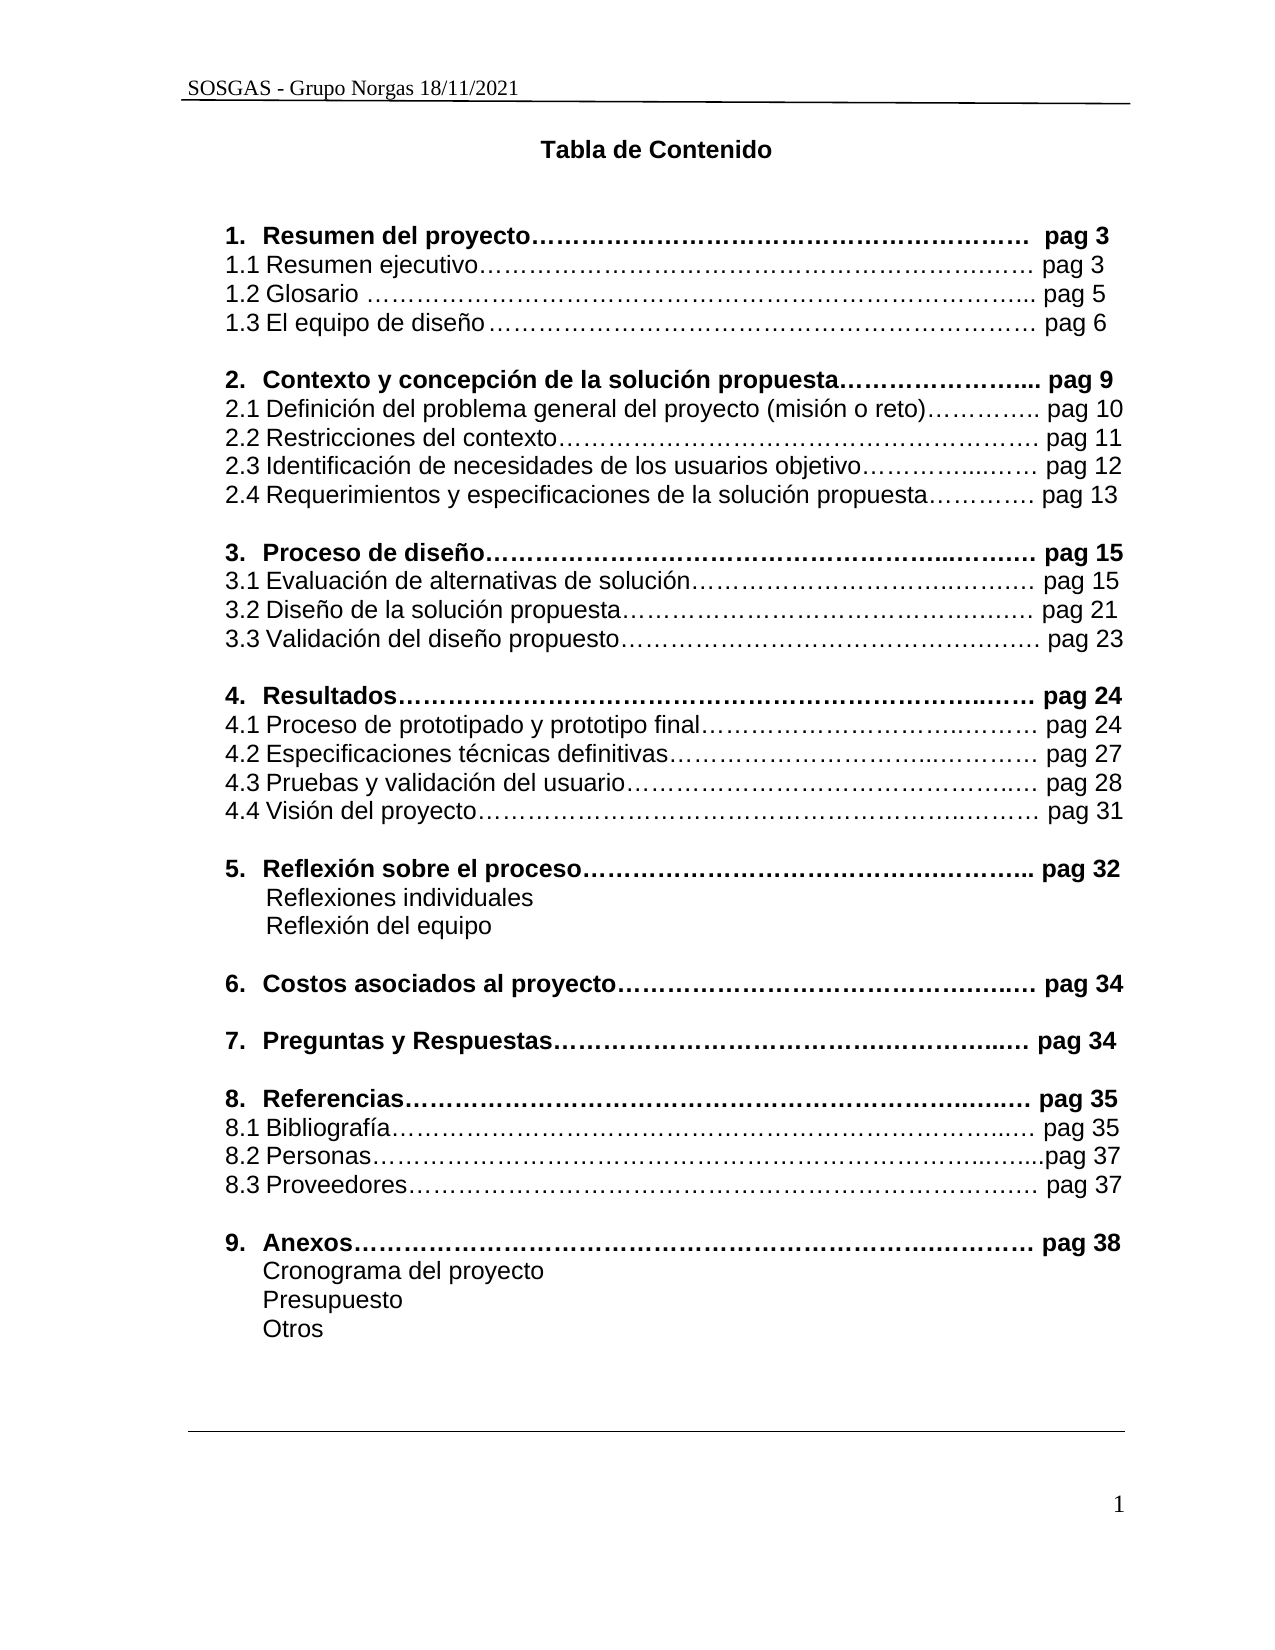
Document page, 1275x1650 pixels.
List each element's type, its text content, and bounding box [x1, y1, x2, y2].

list Restricciones del contexto…………………………………………………. pag 11 [225, 422, 1125, 451]
list Preguntas y Respuestas………………………………….…………...… pag 34 [225, 1026, 1125, 1055]
text Cronograma del proyecto [262, 1256, 1125, 1285]
list Anexos…………………………………………………………….………… pag 38 [225, 1227, 1125, 1256]
list Resultados……………………………………………………………..…… pag 24 [225, 681, 1125, 710]
list Proveedores……………………………………………………………….… pag 37 [225, 1170, 1125, 1199]
list El equipo de diseño ………………………………………………………… pag 6 [225, 307, 1125, 336]
list Definición del problema general del proyecto (misión o reto)………….. pag 10 [225, 394, 1125, 422]
list Glosario ……………………………………………………………………... pag 5 [225, 279, 1125, 307]
list Resumen ejecutivo…………………………………………………….…… pag 3 [225, 250, 1125, 279]
list Referencias…………………………………………………………..…..… pag 35 [225, 1084, 1125, 1112]
text Tabla de Contenido [187, 135, 1125, 164]
list Costos asociados al proyecto…………………………………….…..… pag 34 [225, 969, 1125, 997]
list Diseño de la solución propuesta…………………………………….….… pag 21 [225, 595, 1125, 624]
list Reflexión sobre el proceso…………………………………….………... pag 32 [225, 854, 1125, 882]
text Reflexión del equipo [266, 911, 1125, 940]
text Otros [262, 1314, 1125, 1342]
list Bibliografía………………………………………………………………...… pag 35 [225, 1112, 1125, 1141]
list Validación del diseño propuesto…………………………………….….…. pag 23 [225, 624, 1125, 652]
text Reflexiones individuales [266, 882, 1125, 911]
list Personas………………………………………………………………...…....pag 37 [225, 1141, 1125, 1170]
text Presupuesto [262, 1285, 1125, 1314]
list Identificación de necesidades de los usuarios objetivo…………....…… pag 12 [225, 451, 1125, 480]
list Requerimientos y especificaciones de la solución propuesta…………. pag 13 [225, 480, 1125, 509]
list Contexto y concepción de la solución propuesta………………….... pag 9 [225, 365, 1125, 394]
list Visión del proyecto…………………………………………………..……… pag 31 [225, 796, 1125, 825]
list Resumen del proyecto…………………………………………………… pag 3 [225, 221, 1125, 250]
list Especificaciones técnicas definitivas…………………………...………… pag 27 [225, 739, 1125, 767]
list Evaluación de alternativas de solución…………………………..…….… pag 15 [225, 566, 1125, 595]
list Proceso de prototipado y prototipo final…………………………..……… pag 24 [225, 710, 1125, 739]
list Pruebas y validación del usuario………………………………………..… pag 28 [225, 767, 1125, 796]
list Proceso de diseño………………………………………………...…….… pag 15 [225, 537, 1125, 566]
